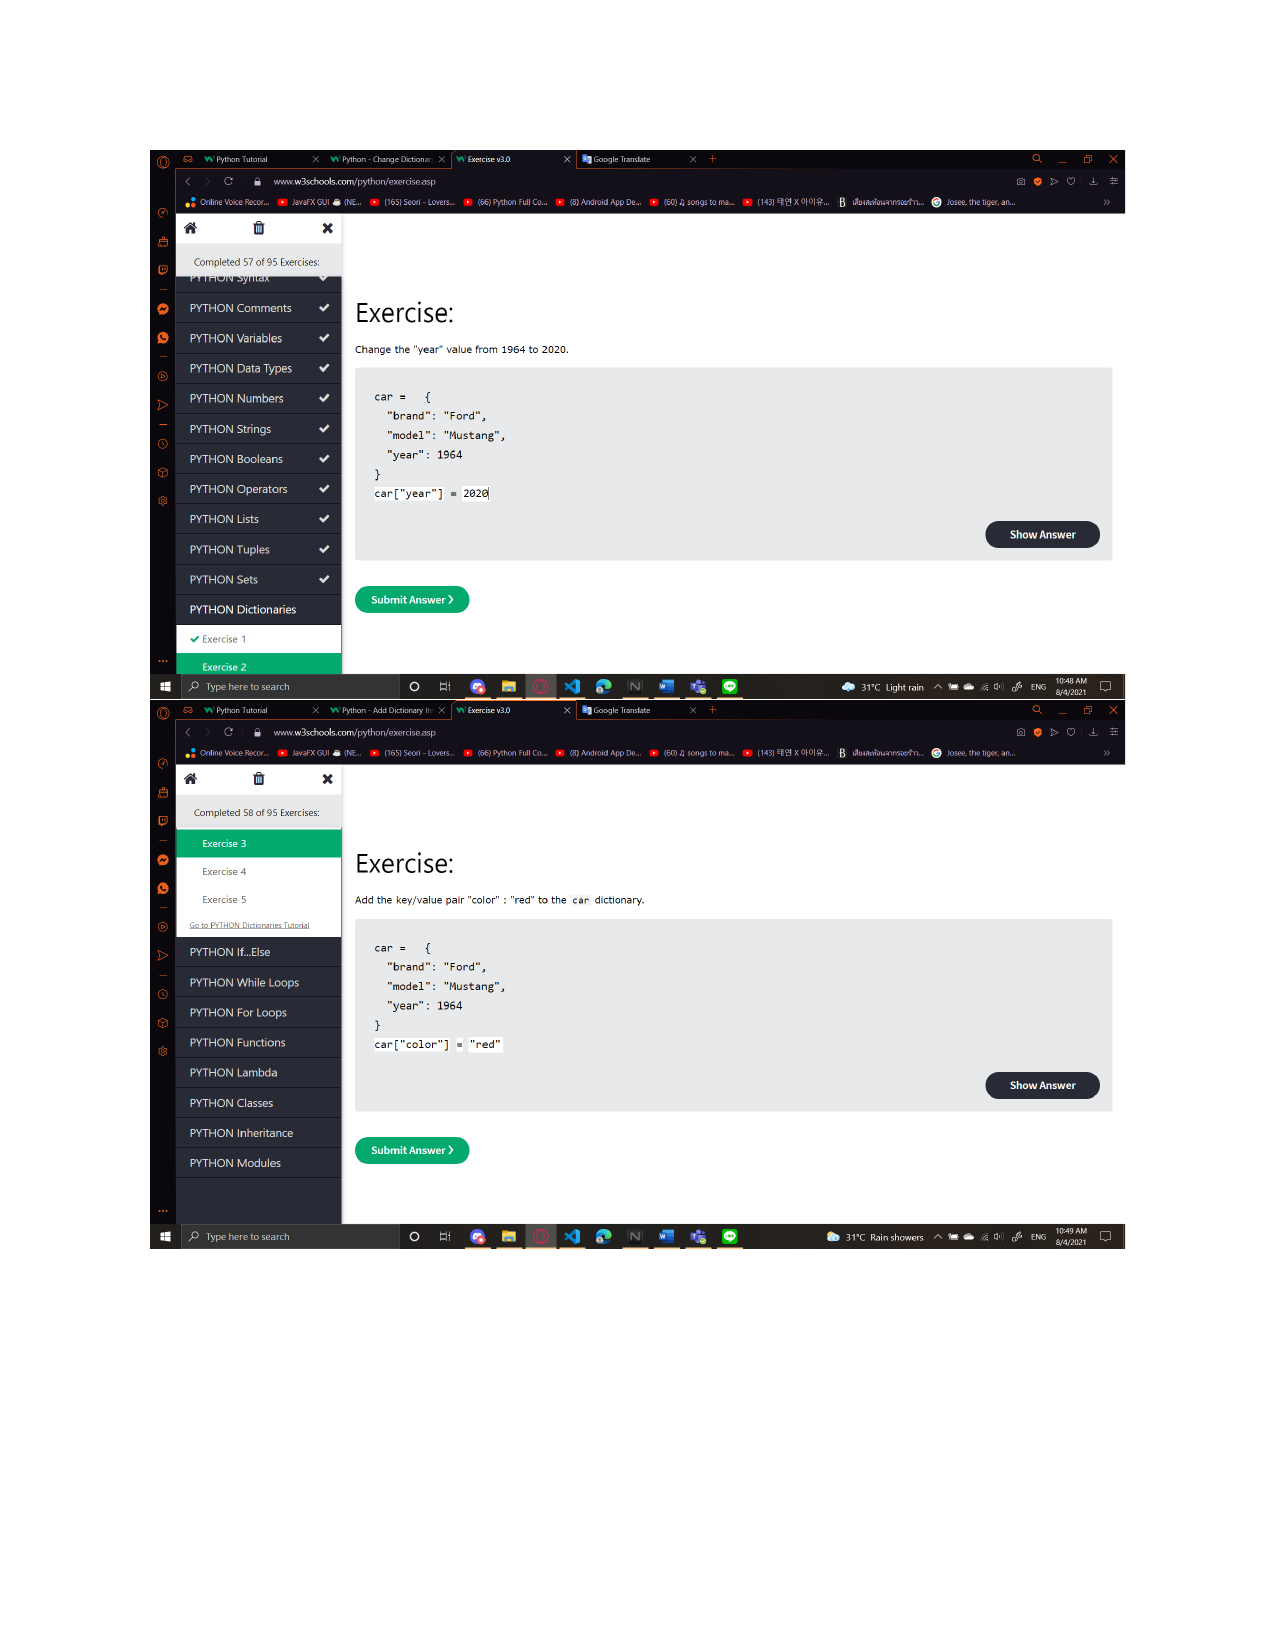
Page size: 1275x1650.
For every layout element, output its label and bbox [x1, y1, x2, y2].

picture [150, 700, 1125, 1249]
picture [150, 150, 1125, 699]
